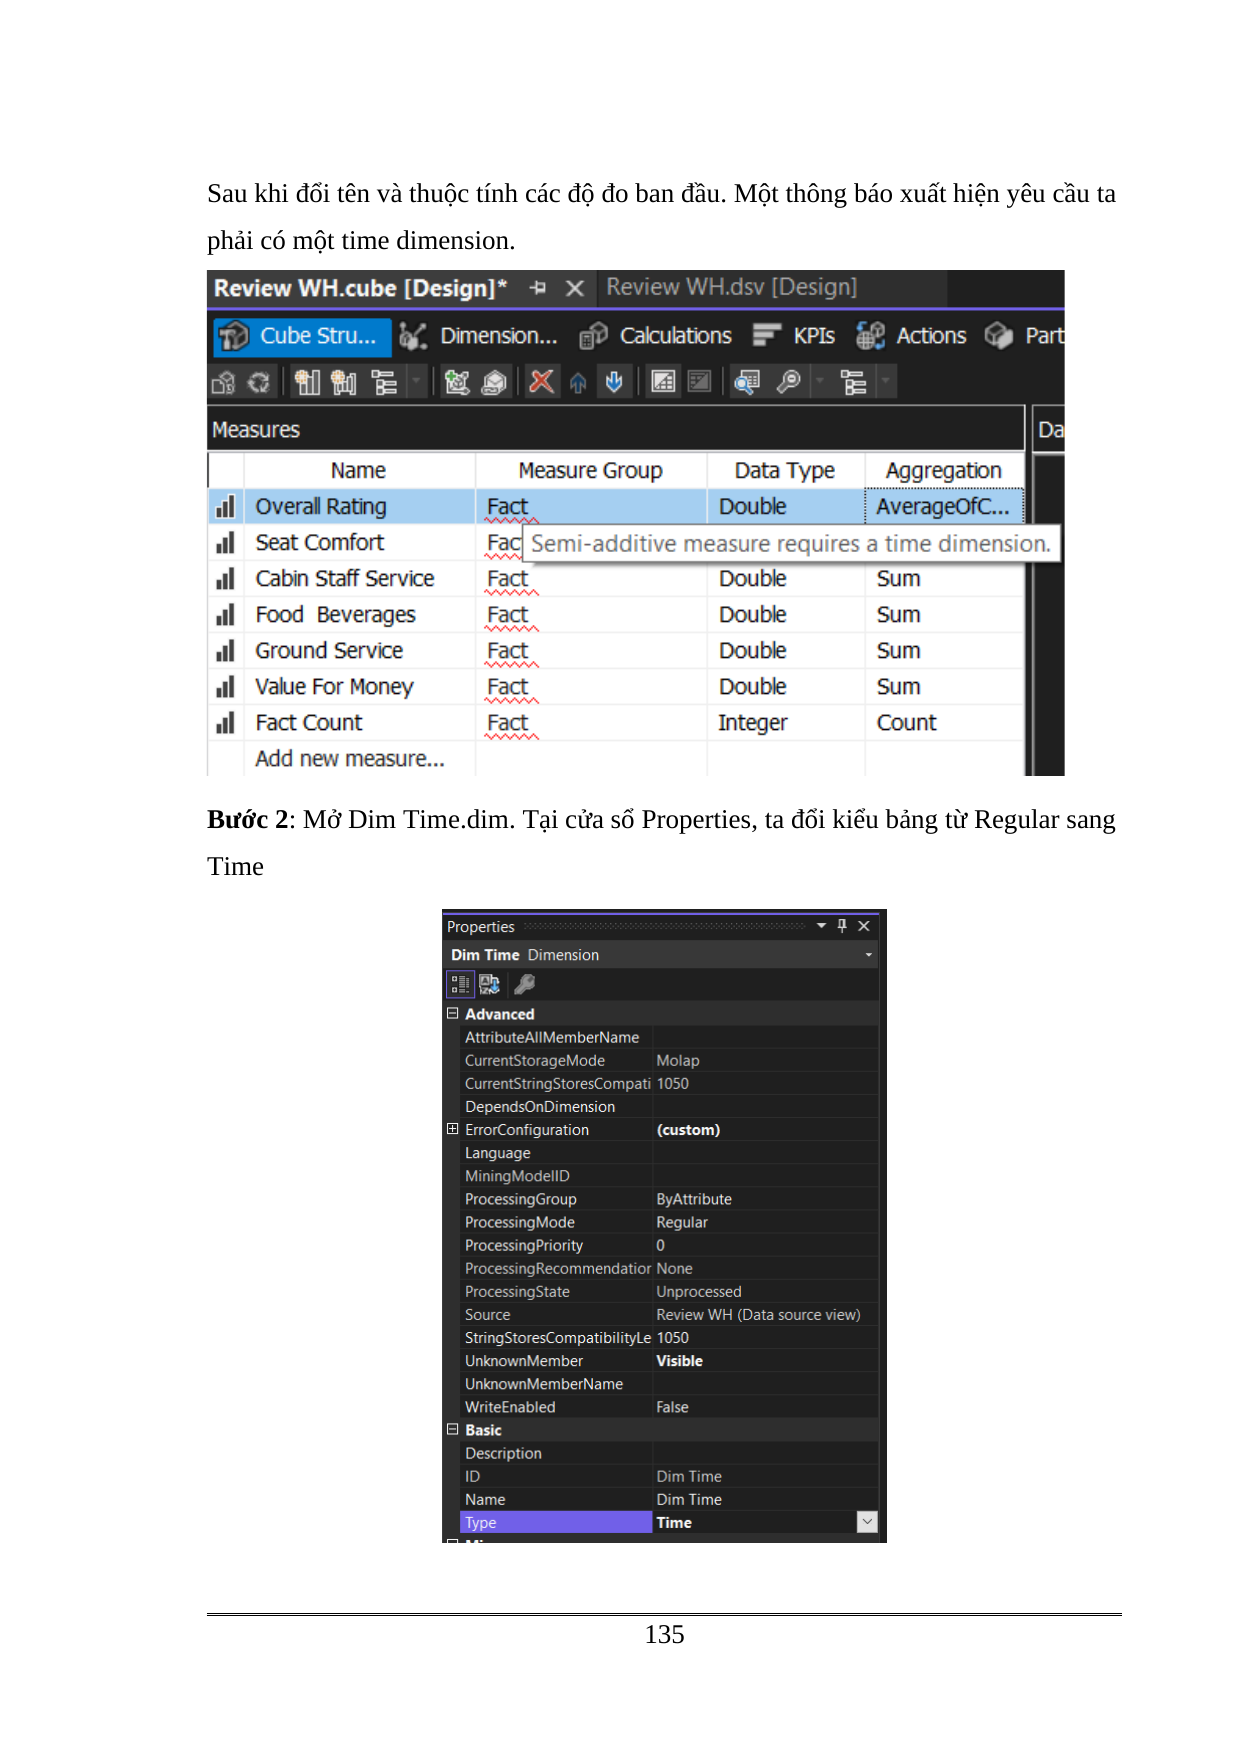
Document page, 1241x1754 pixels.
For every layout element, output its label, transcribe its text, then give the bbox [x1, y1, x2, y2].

picture [206, 270, 1065, 776]
text Bước 2: Mở Dim Time.dim. Tại cửa sổ Properties, ta đổi kiểu bảng từ Regular sang Time [207, 803, 1122, 881]
picture [442, 909, 887, 1543]
